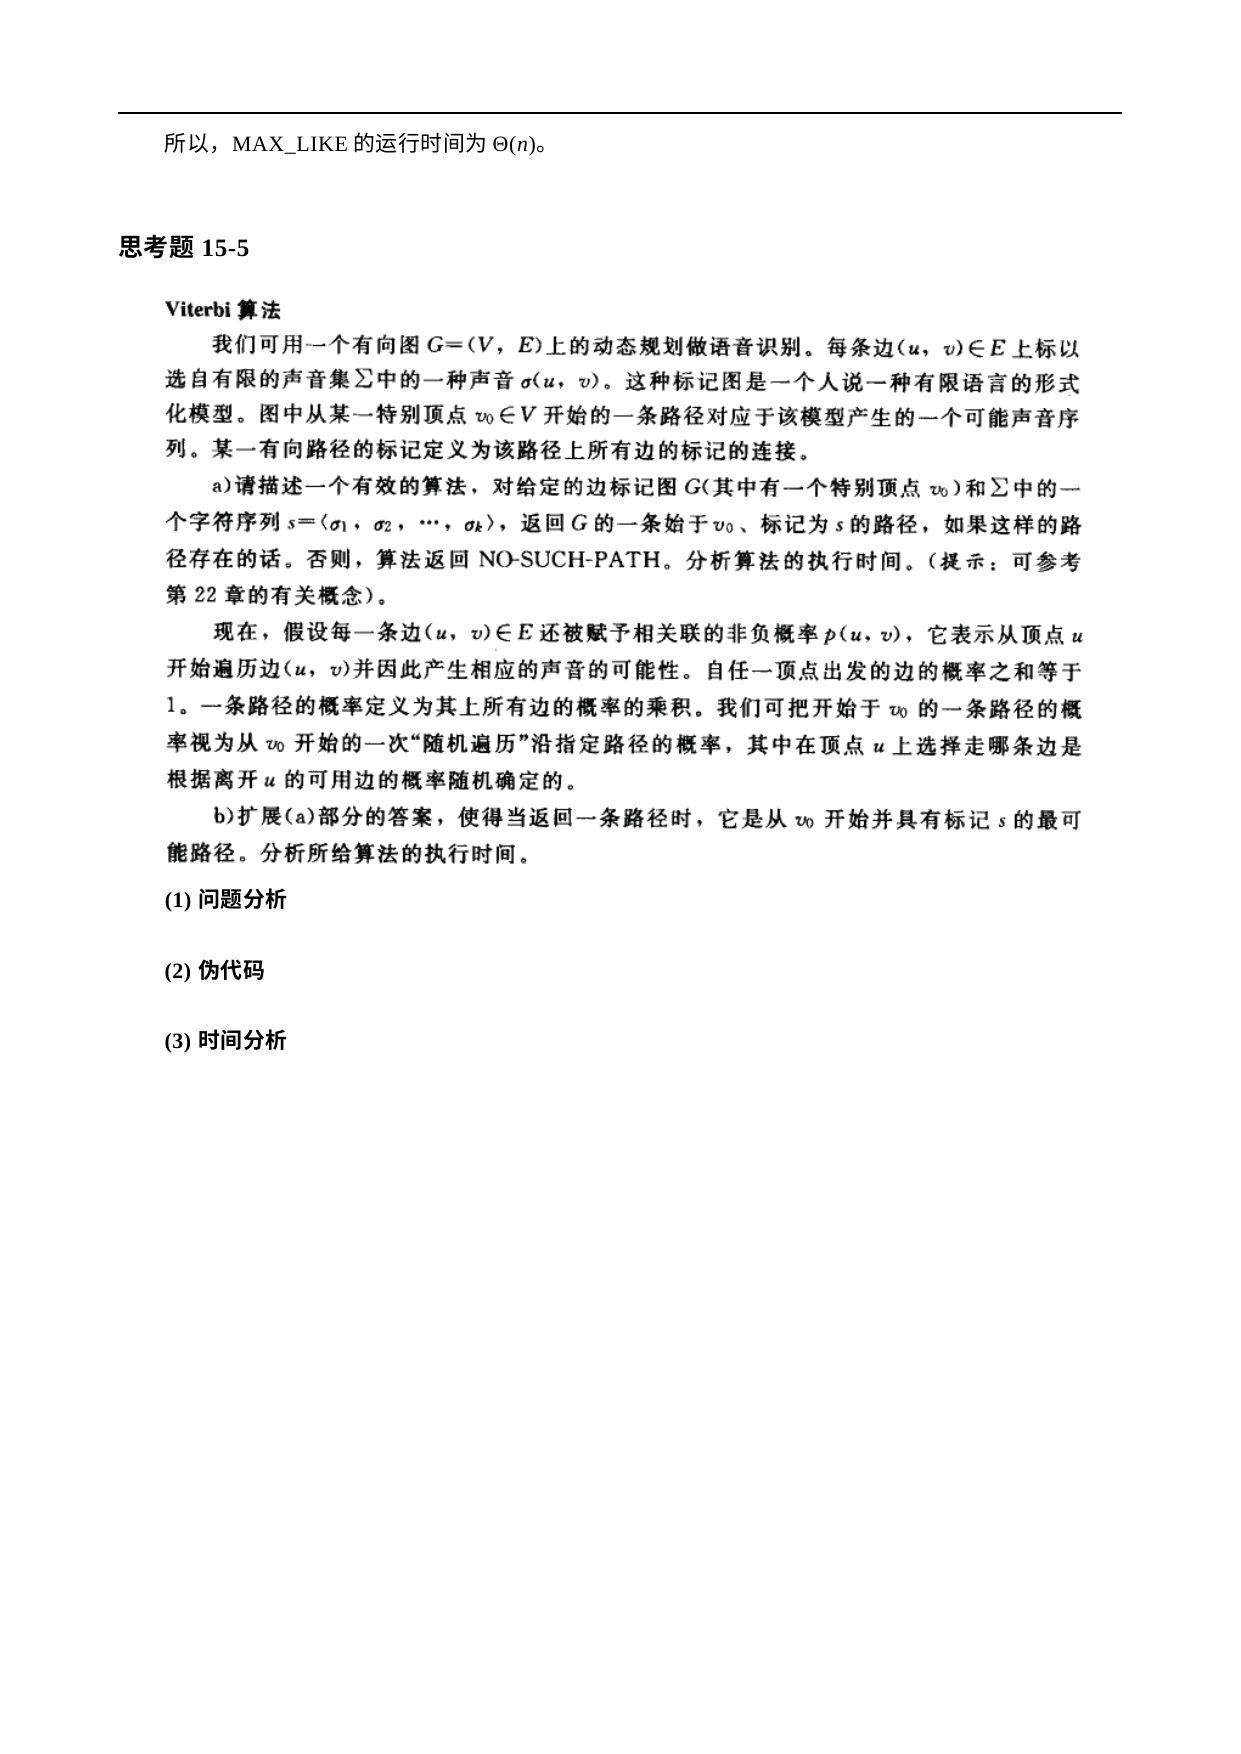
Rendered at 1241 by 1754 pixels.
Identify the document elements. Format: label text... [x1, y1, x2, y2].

picture [161, 294, 1088, 871]
text 所以，MAX_LIKE的运行时间为Θ(n)。 [118, 126, 1122, 158]
text (3) 时间分析 [118, 1023, 1122, 1055]
text (1) 问题分析 [118, 882, 1122, 914]
subtitle 思考题 15-5 [118, 213, 1122, 278]
text (2) 伪代码 [118, 952, 1122, 985]
